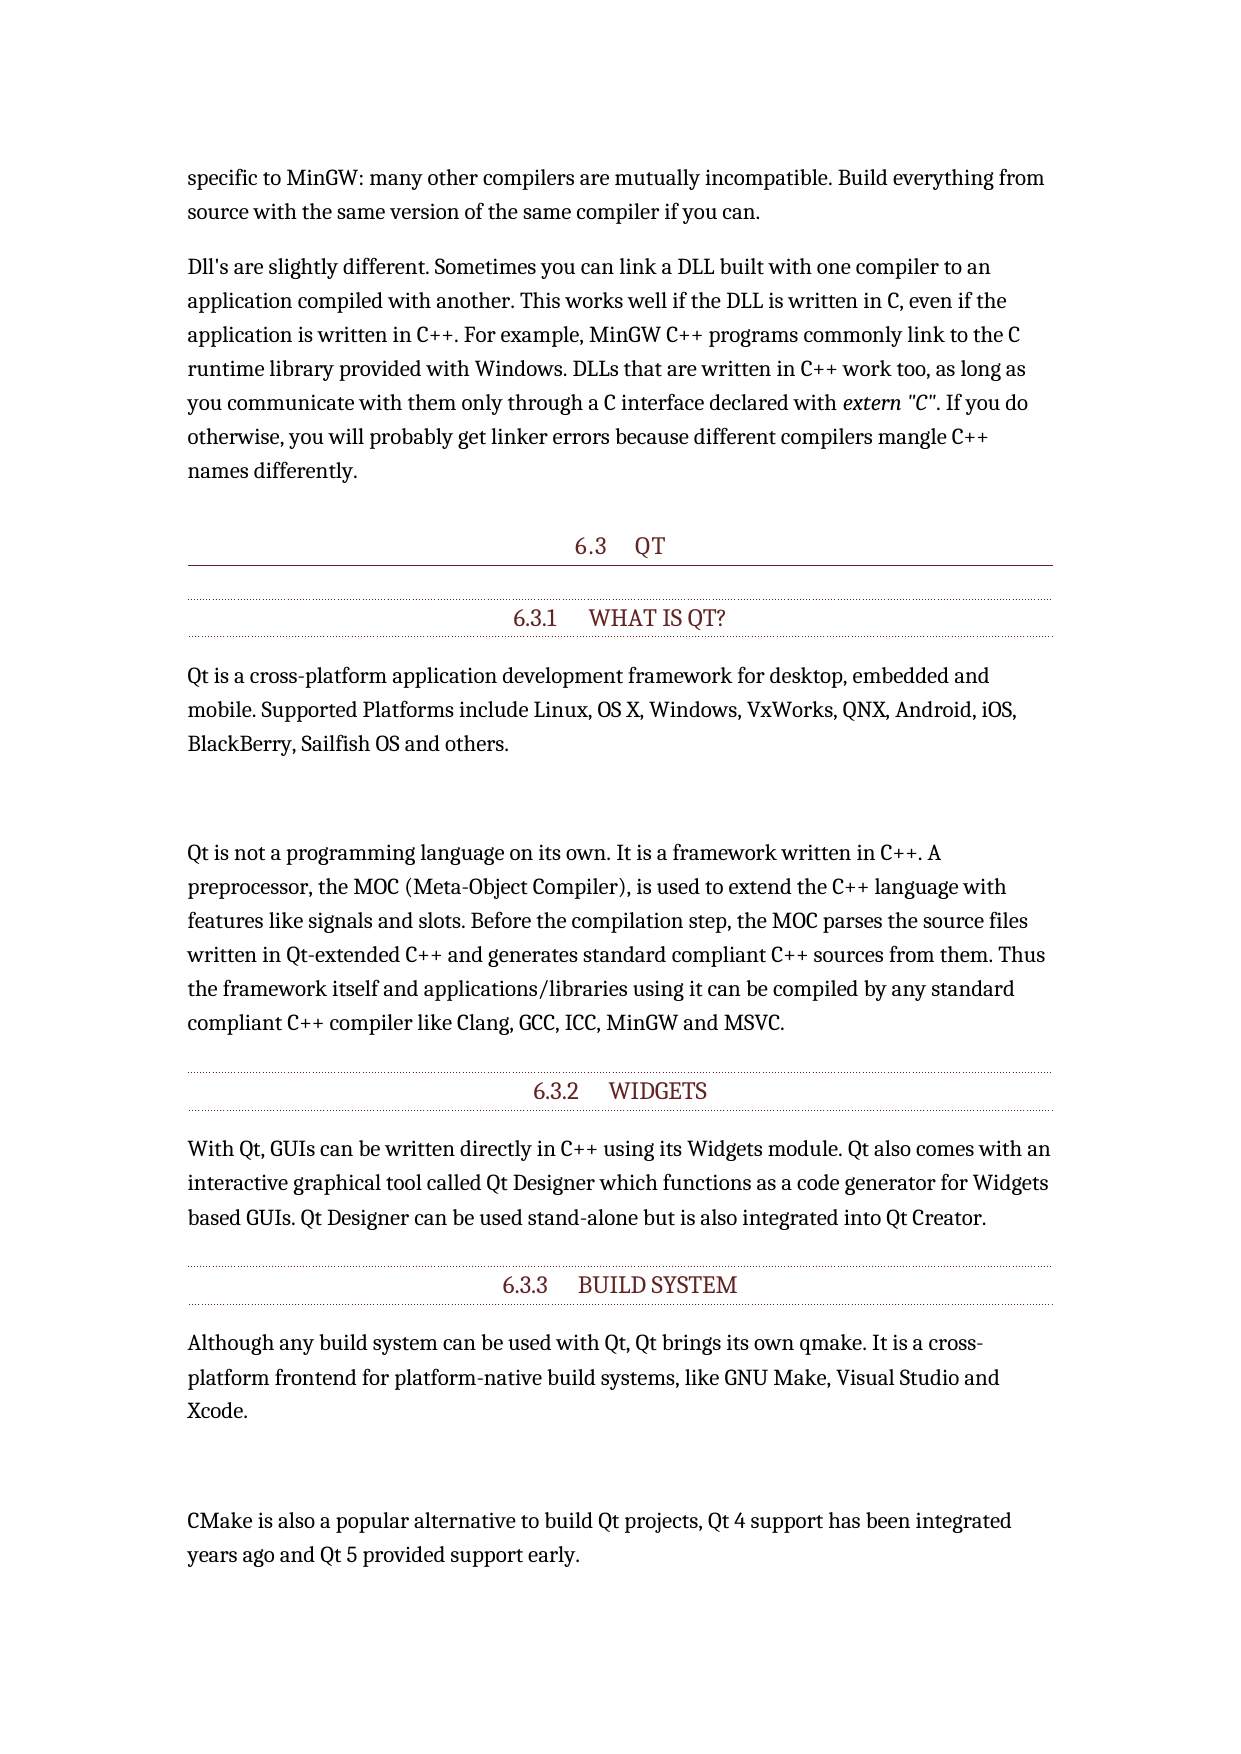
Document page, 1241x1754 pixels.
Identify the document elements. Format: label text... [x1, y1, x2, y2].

subtitle What is Qt? [187, 599, 1053, 637]
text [187, 162, 1053, 228]
text Although any build system can be used with Qt, Qt brings its own qmake. It is a cross-platform frontend for platform-native build systems, like GNU Make, Visual Studio and Xcode. [187, 1327, 1053, 1428]
text With Qt, GUIs can be written directly in C++ using its Widgets module. Qt also comes with an interactive graphical tool called Qt Designer which functions as a code generator for Widgets based GUIs. Qt Designer can be used stand-alone but is also integrated into Qt Creator. [187, 1133, 1053, 1234]
subtitle QT [187, 530, 1053, 566]
text Dll's are slightly different. Sometimes you can link a DLL built with one compiler to an application compiled with another. This works well if the DLL is written in C, even if the application is written in C++. For example, MinGW C++ programs commonly link to the C runtime library provided with Windows. DLLs that are written in C++ work too, as long as you communicate with them only through a C interface declared with extern "C". If you do otherwise, you will probably get linker errors because different compilers mangle C++ names differently. [187, 251, 1053, 487]
text Qt is a cross-platform application development framework for desktop, embedded and mobile. Supported Platforms include Linux, OS X, Windows, VxWorks, QNX, Android, iOS, BlackBerry, Sailfish OS and others. [187, 659, 1053, 760]
subtitle Build System [187, 1266, 1053, 1305]
text Qt is not a programming language on its own. It is a framework written in C++. A preprocessor, the MOC (Meta-Object Compiler), is used to extend the C++ language with features like signals and slots. Before the compilation step, the MOC parses the source files written in Qt-extended C++ and generates standard compliant C++ sources from them. Thus the framework itself and applications/libraries using it can be compiled by any standard compliant C++ compiler like Clang, GCC, ICC, MinGW and MSVC. [187, 837, 1053, 1040]
subtitle Widgets [187, 1072, 1053, 1111]
text CMake is also a popular alternative to build Qt projects, Qt 4 support has been integrated years ago and Qt 5 provided support early. [187, 1504, 1053, 1571]
